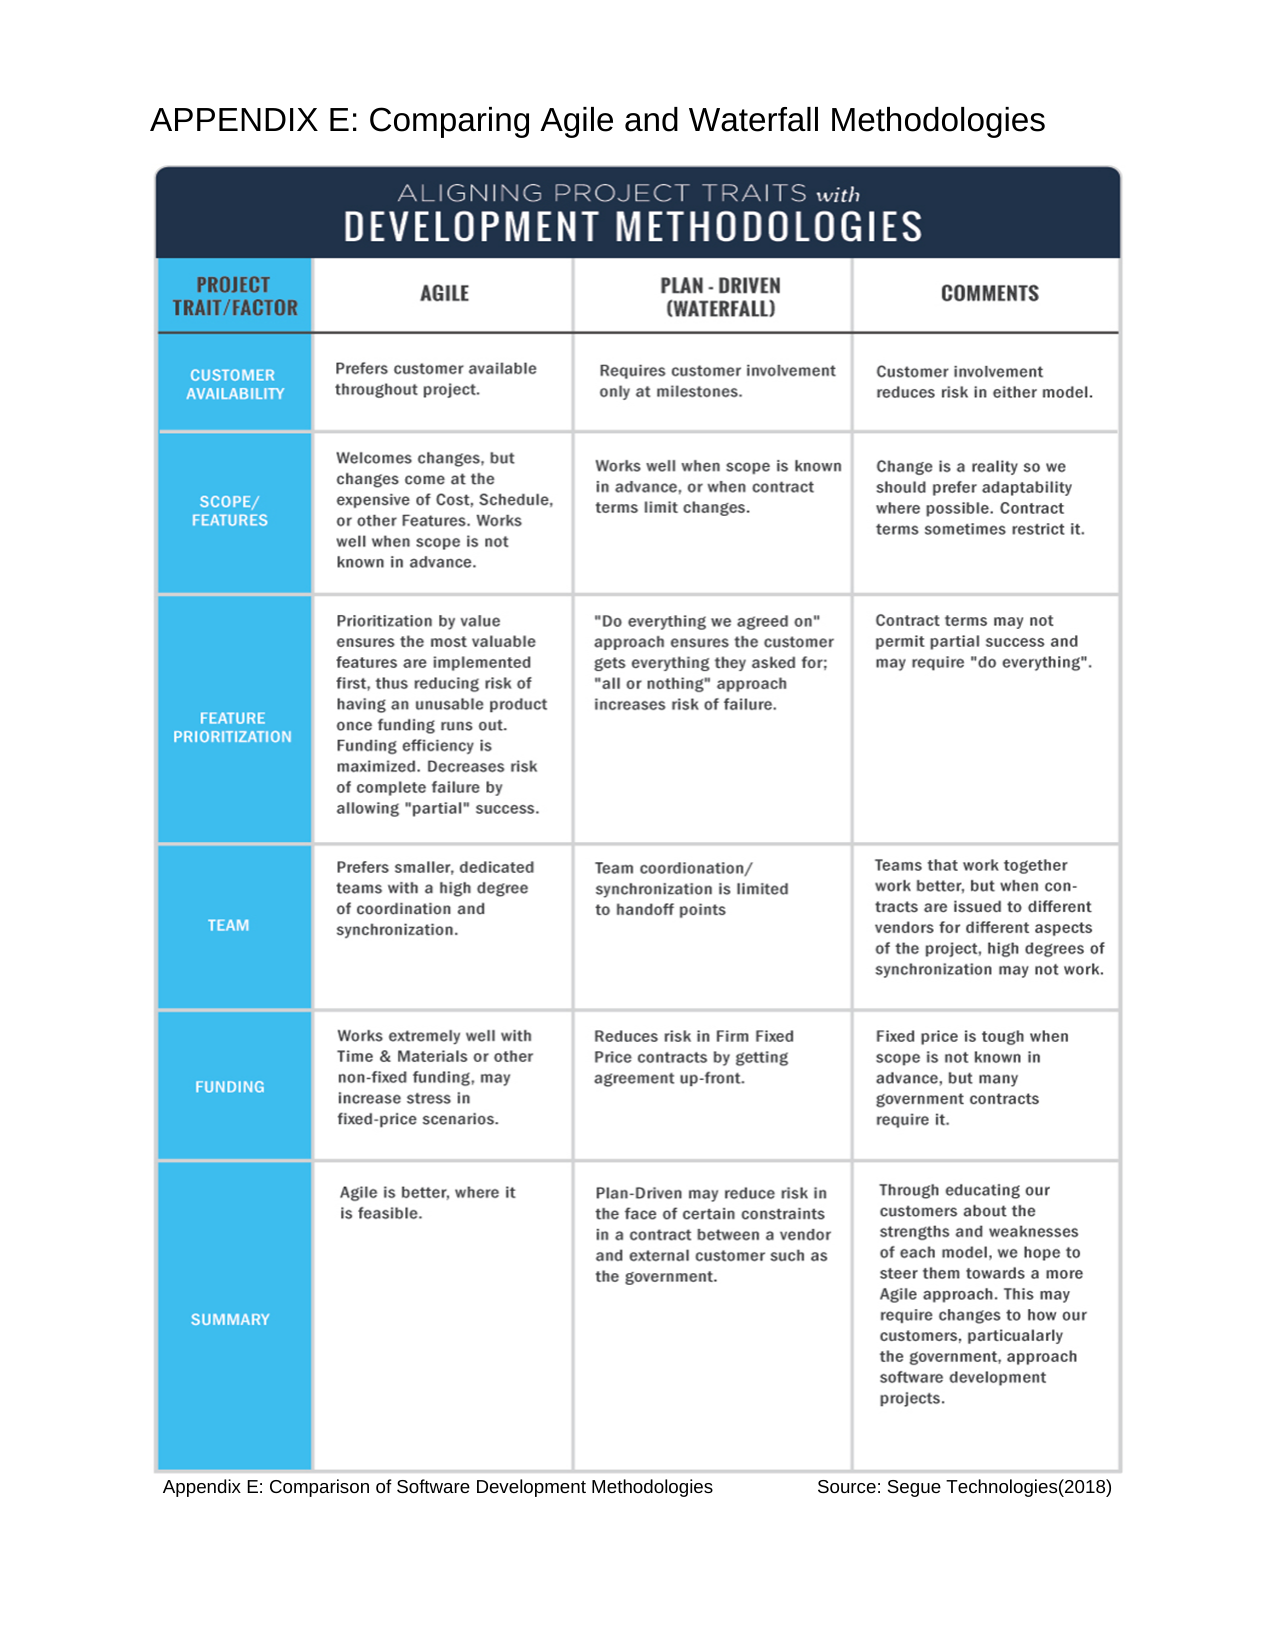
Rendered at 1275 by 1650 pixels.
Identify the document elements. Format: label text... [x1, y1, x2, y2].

subtitle APPENDIX E: Comparing Agile and Waterfall Methodologies [150, 100, 1125, 138]
text Appendix E: Comparison of Software Development Methodologies Source: Segue Technologies(2018) [150, 1476, 1125, 1497]
picture [150, 163, 1125, 1476]
